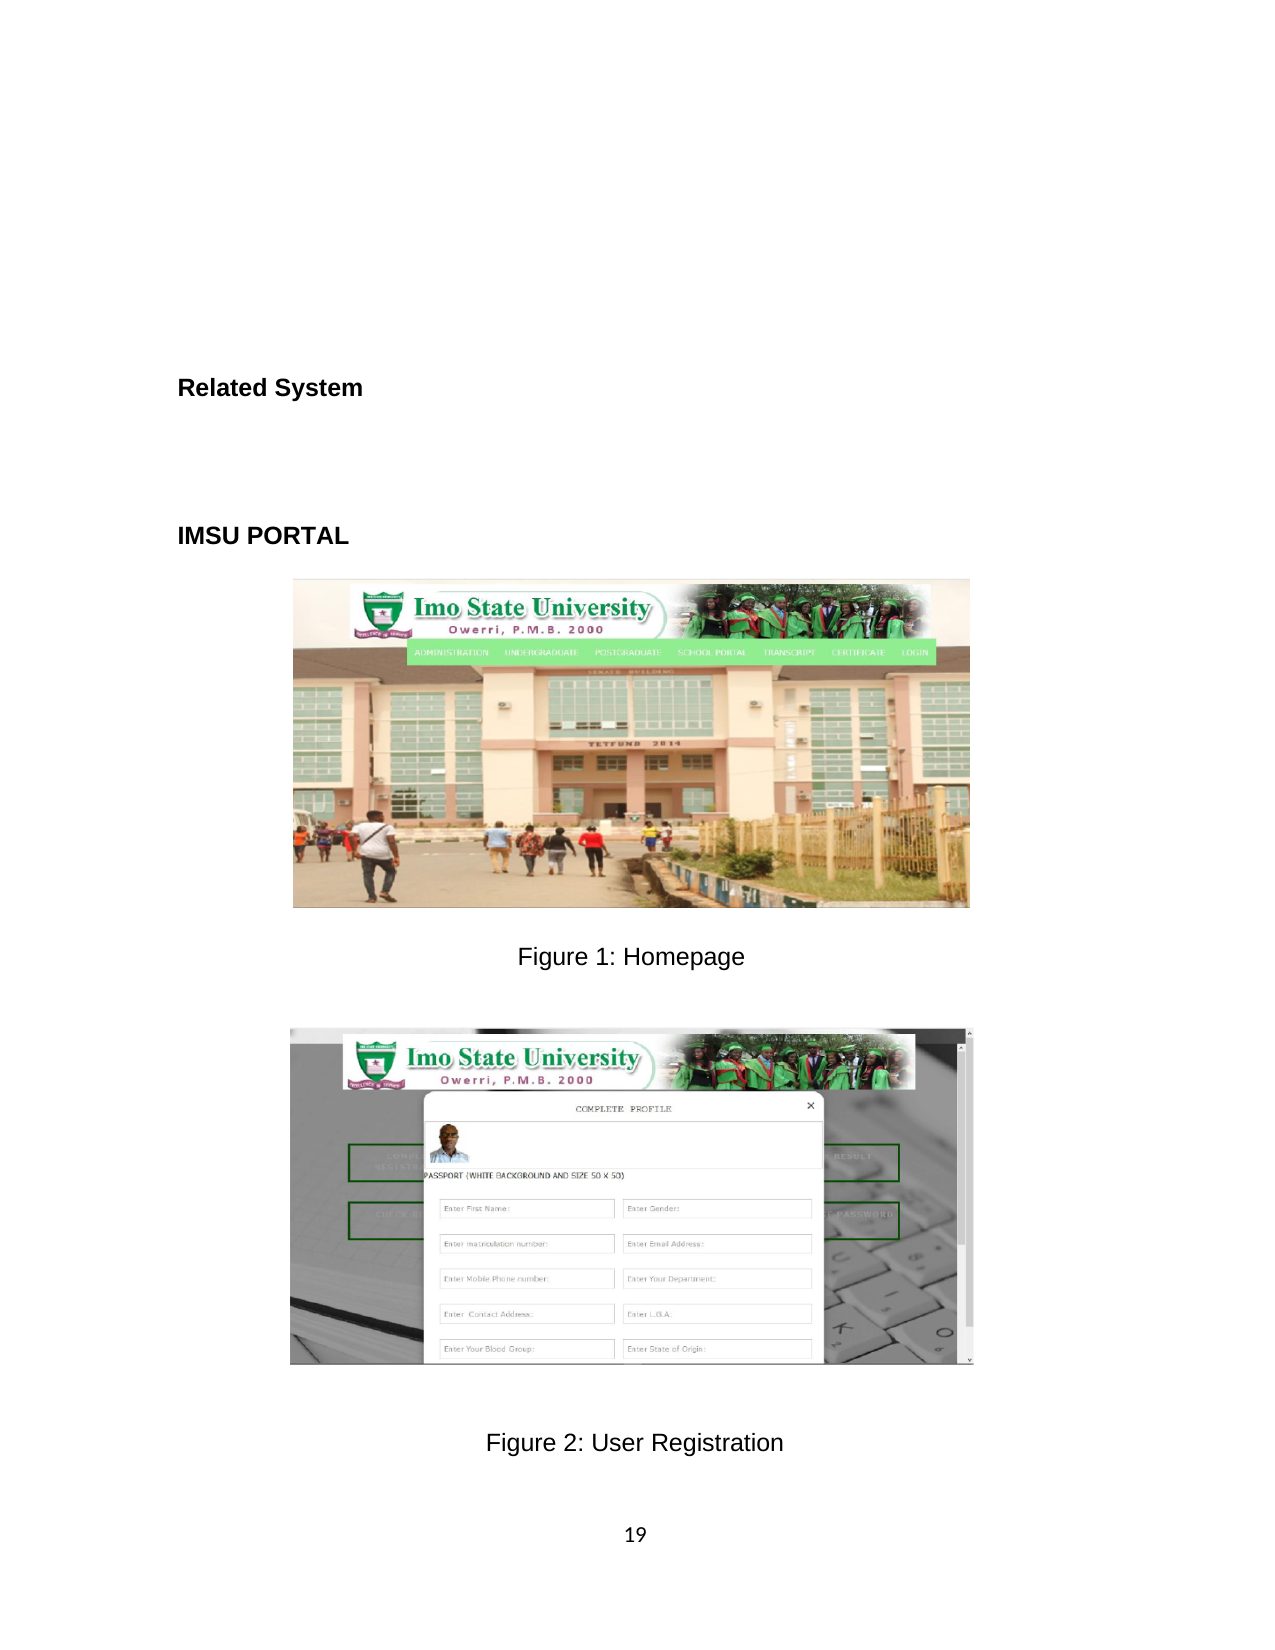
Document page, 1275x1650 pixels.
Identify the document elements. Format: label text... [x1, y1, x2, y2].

text Related System [177, 372, 1093, 401]
text Figure 2: User Registration [177, 1399, 1093, 1457]
picture [293, 578, 970, 908]
picture [289, 1027, 974, 1366]
text Figure 1: Homepage [177, 942, 1093, 970]
text IMSU PORTAL [177, 521, 1093, 549]
